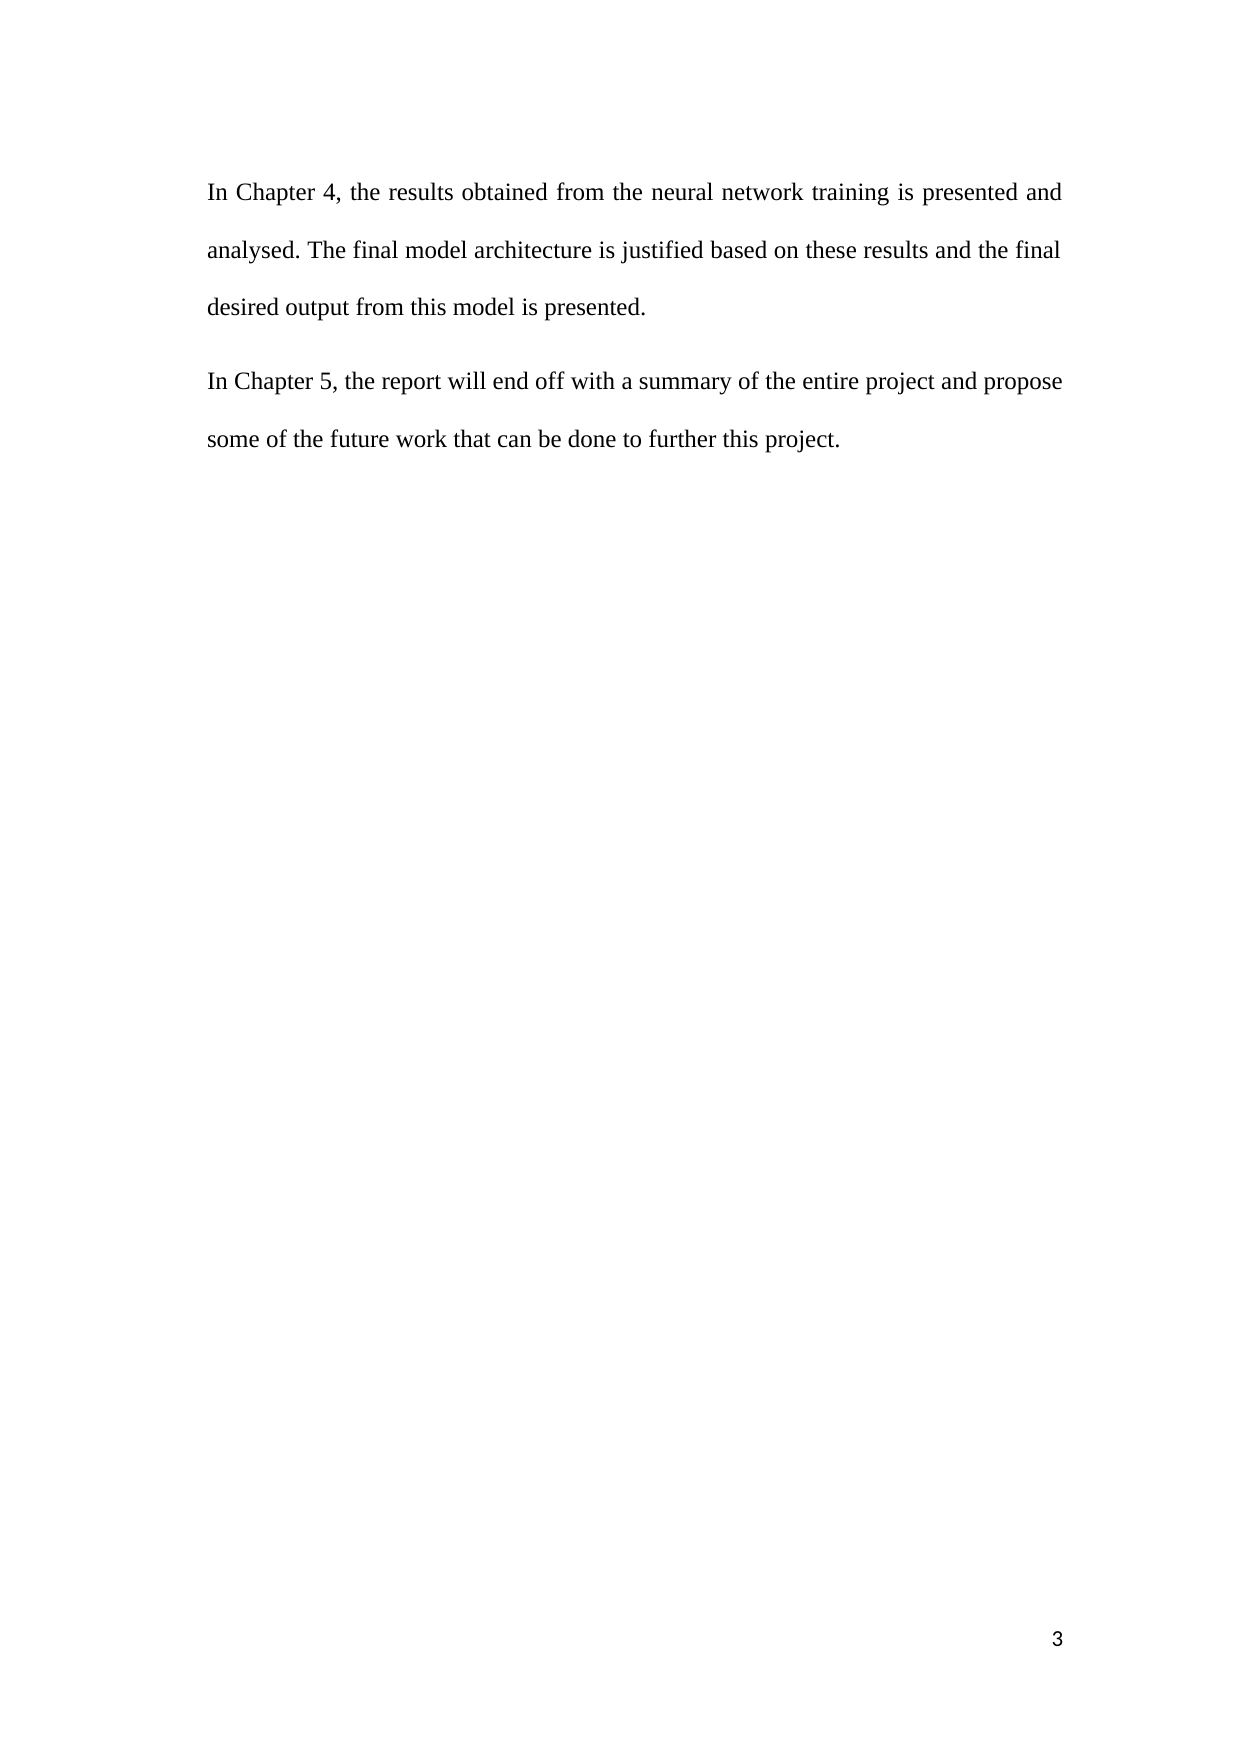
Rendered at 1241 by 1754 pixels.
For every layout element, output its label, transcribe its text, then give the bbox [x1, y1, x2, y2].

text In Chapter 4, the results obtained from the neural network training is presented and analysed. The final model architecture is justified based on these results and the final desired output from this model is presented. [207, 177, 1063, 321]
text In Chapter 5, the report will end off with a summary of the entire project and propose some of the future work that can be done to further this project. [207, 366, 1063, 453]
